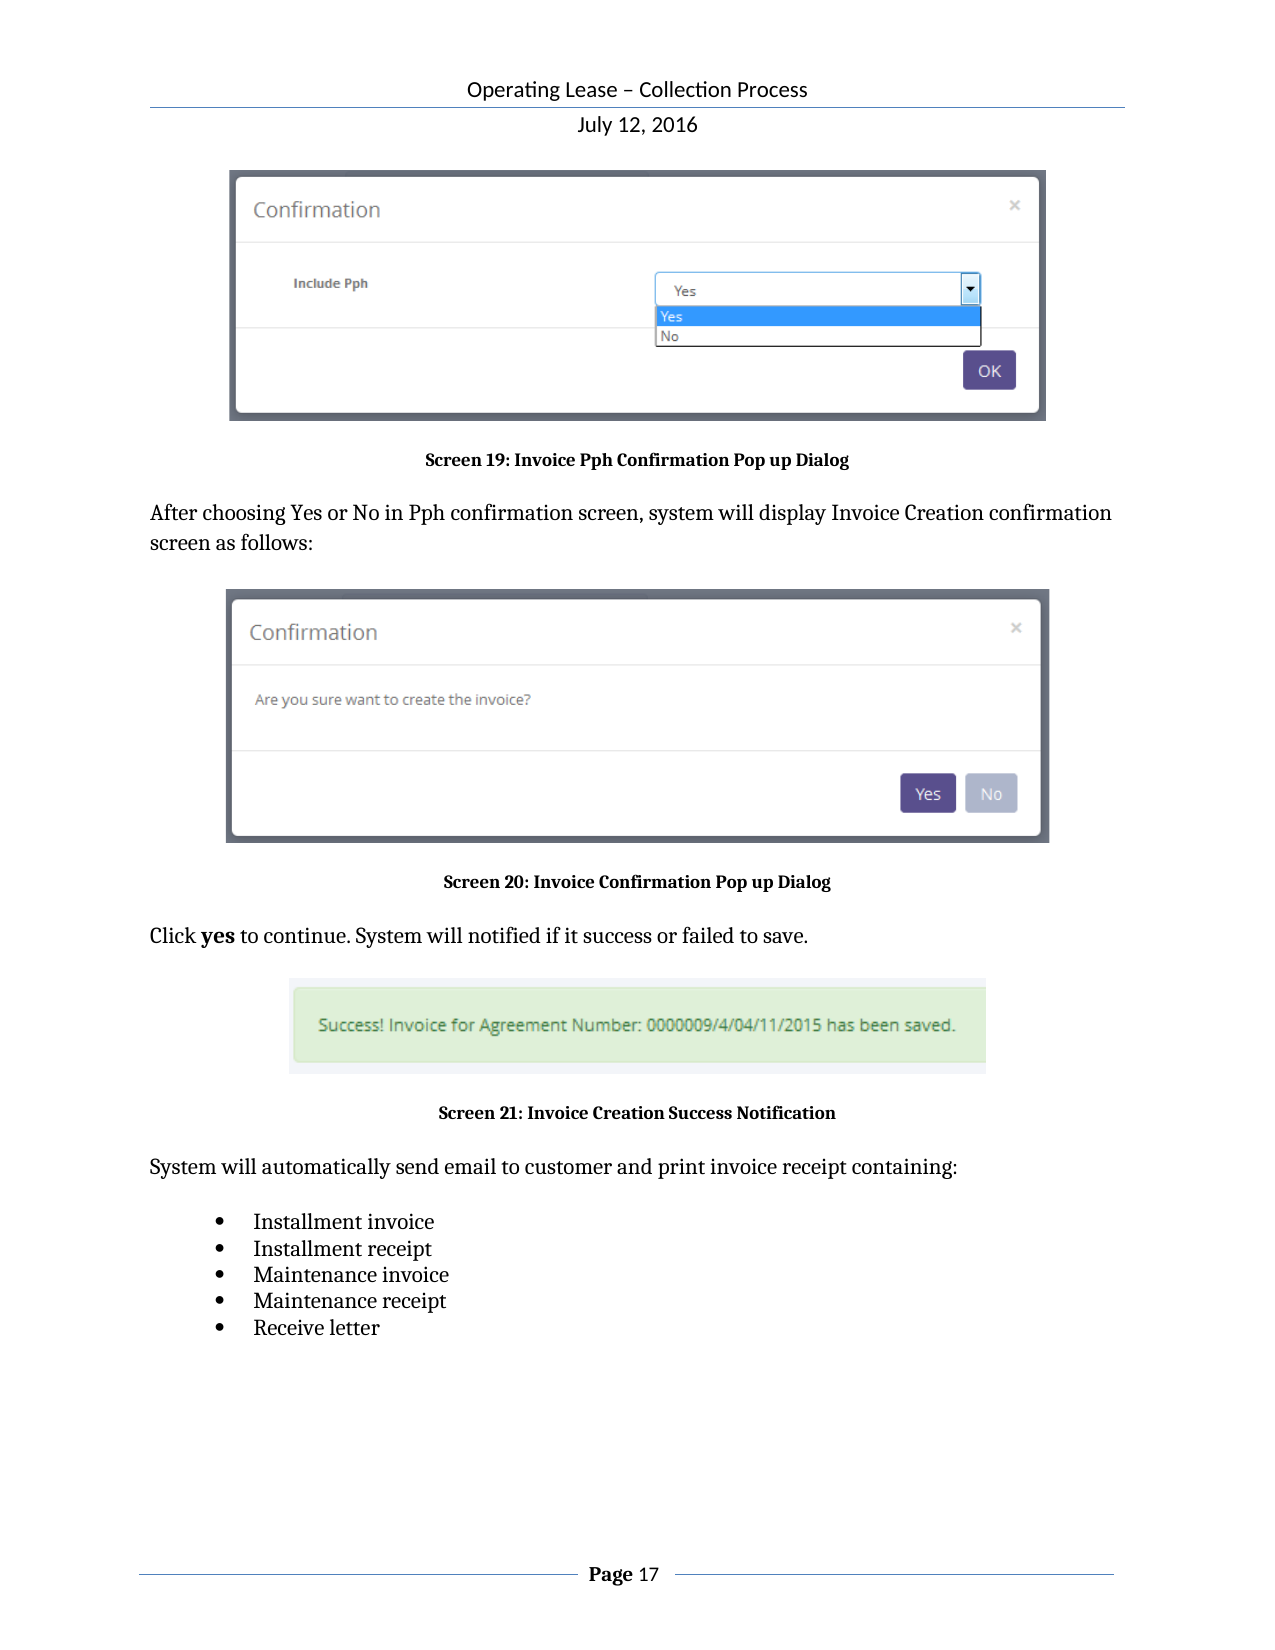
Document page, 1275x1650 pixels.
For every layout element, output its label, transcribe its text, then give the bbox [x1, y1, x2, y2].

text Click yes to continue. System will notified if it success or failed to save. [150, 923, 1125, 949]
text Screen 21: Invoice Creation Success Notification [150, 1103, 1125, 1124]
picture [229, 170, 1046, 421]
picture [289, 978, 986, 1074]
list Installment receipt [216, 1235, 1125, 1262]
list Installment invoice [216, 1209, 1125, 1235]
text After choosing Yes or No in Pph confirmation screen, system will display Invoice Creation confirmation screen as follows: [150, 500, 1125, 557]
list Maintenance receipt [216, 1288, 1125, 1314]
text System will automatically send email to customer and print invoice receipt containing: [150, 1153, 1125, 1180]
picture [225, 589, 1050, 843]
text Screen 19: Invoice Pph Confirmation Pop up Dialog [150, 449, 1125, 471]
list Receive letter [216, 1314, 1125, 1341]
text Screen 20: Invoice Confirmation Pop up Dialog [150, 872, 1125, 894]
list Maintenance invoice [216, 1262, 1125, 1288]
